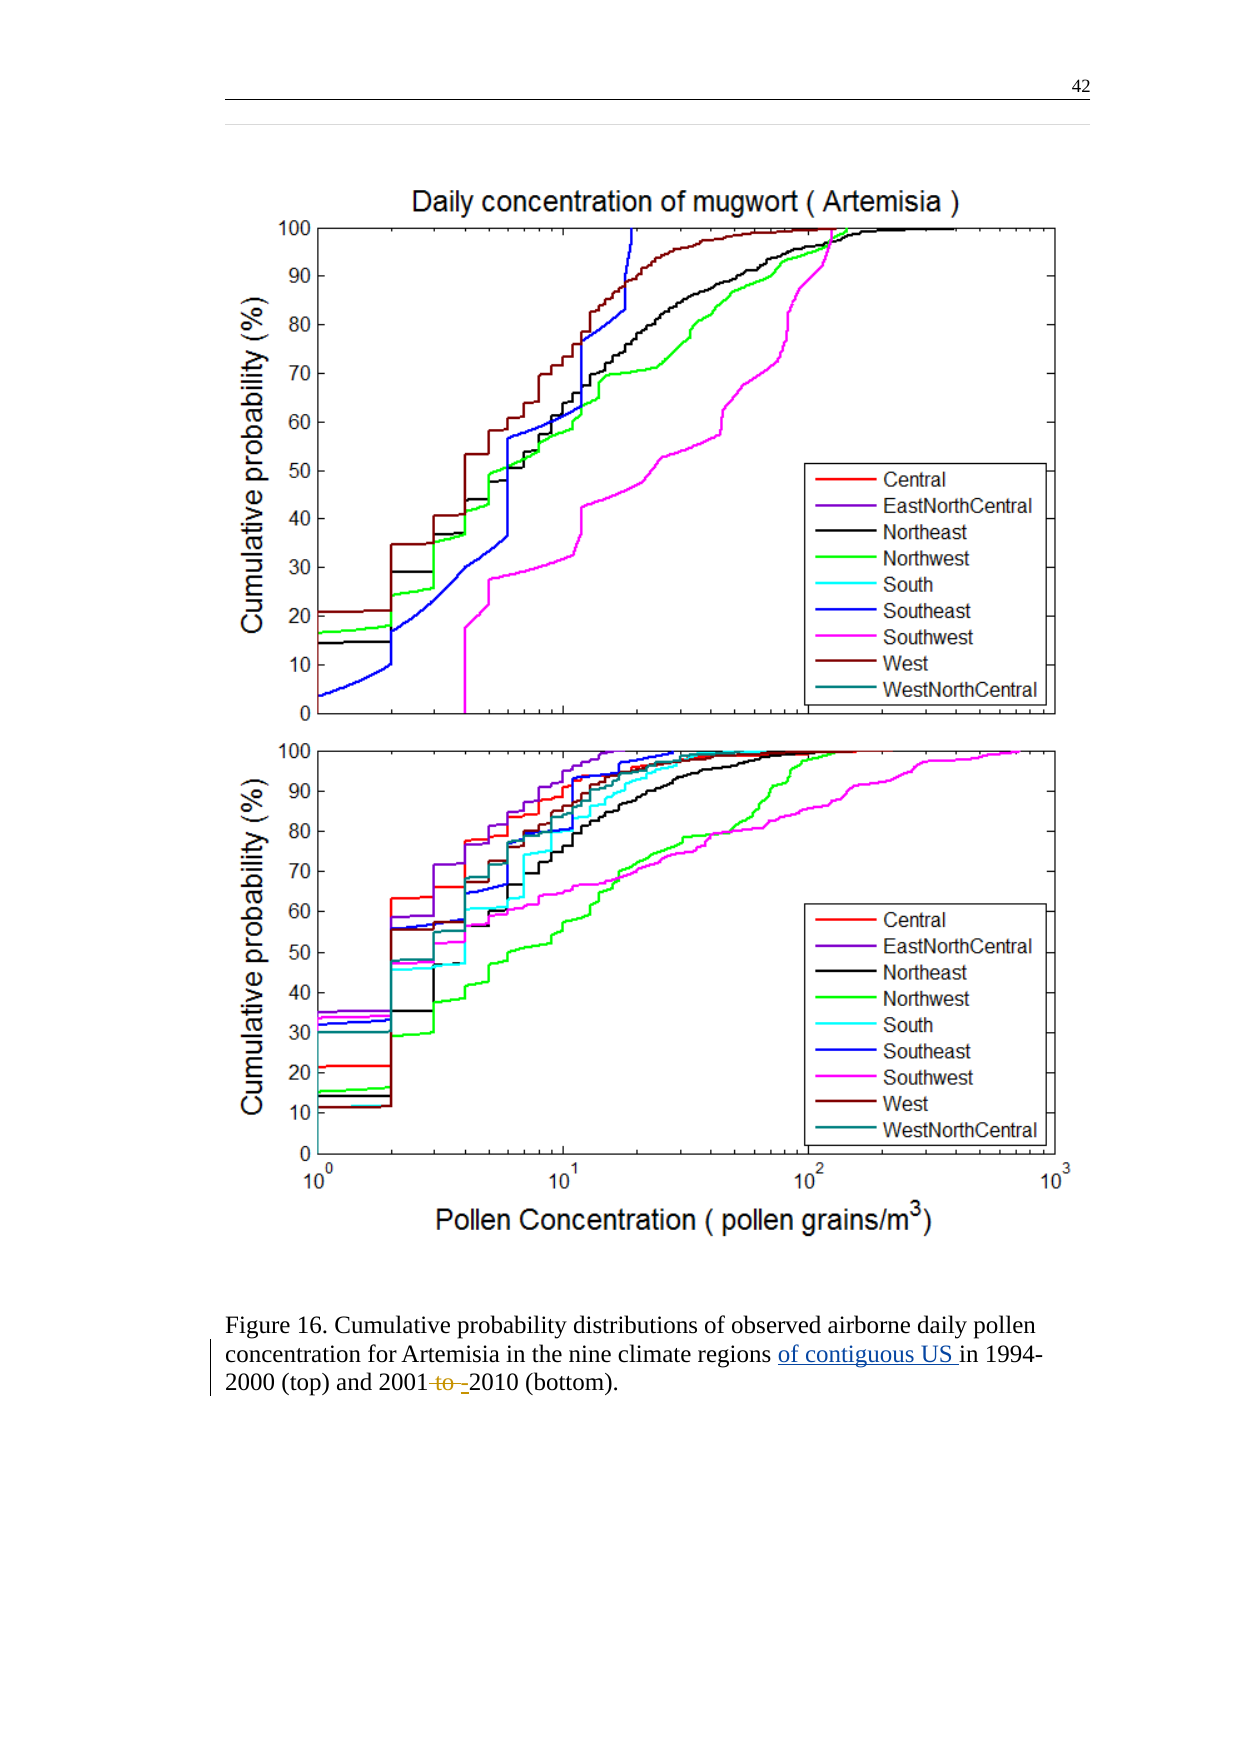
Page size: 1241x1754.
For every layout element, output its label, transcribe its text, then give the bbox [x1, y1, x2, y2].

text Figure 16. Cumulative probability distributions of observed airborne daily pollen concentration for Artemisia in the nine climate regions in 1994-2000 (top) and 20012010 (bottom). [225, 1310, 1090, 1396]
picture [231, 150, 1072, 1310]
